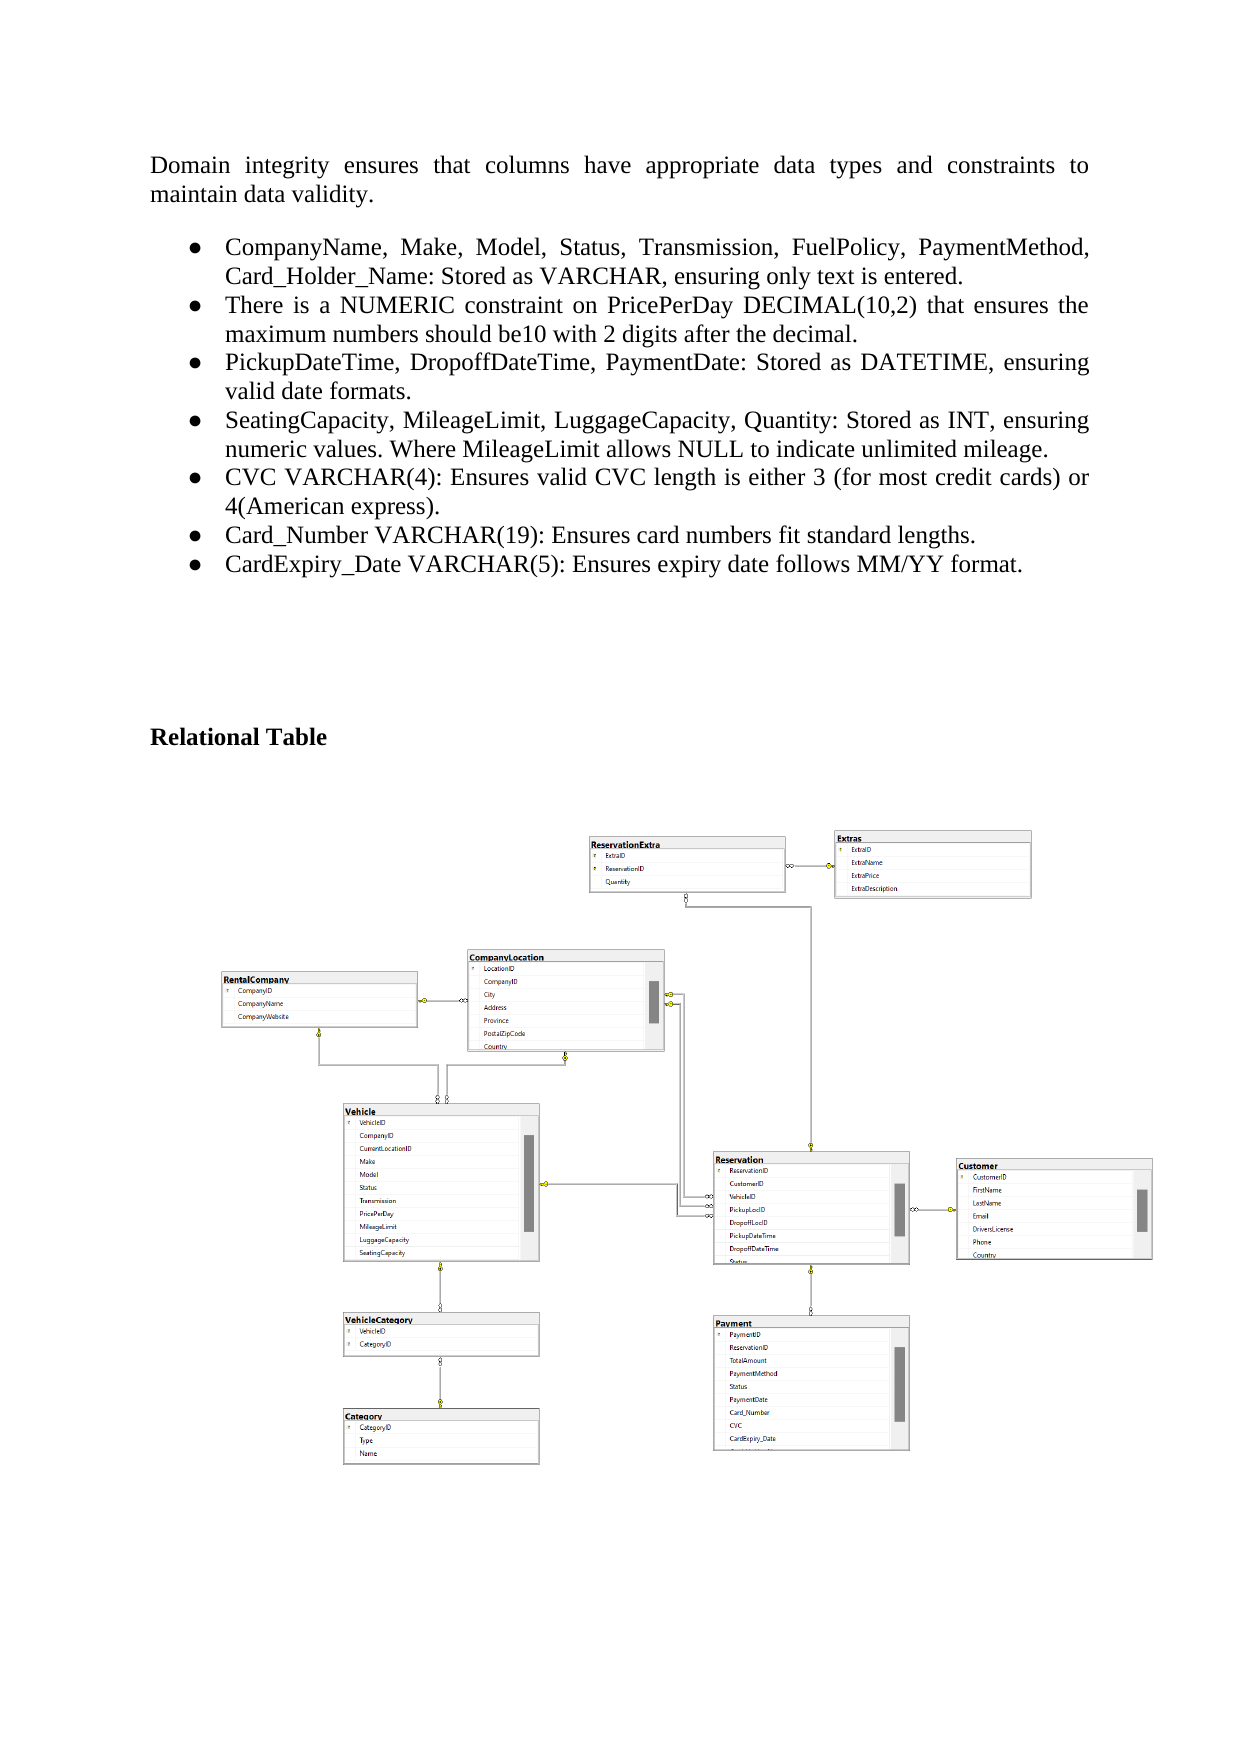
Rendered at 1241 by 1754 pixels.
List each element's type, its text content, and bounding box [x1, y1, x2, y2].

list CompanyName, Make, Model, Status, Transmission, FuelPolicy, PaymentMethod, Card_Holder_Name: Stored as VARCHAR, ensuring only text is entered. [187, 232, 1090, 290]
picture [150, 821, 1221, 1481]
list There is a NUMERIC constraint on PricePerDay DECIMAL(10,2) that ensures the maximum numbers should be10 with 2 digits after the decimal. [187, 290, 1090, 347]
list CardExpiry_Date VARCHAR(5): Ensures expiry date follows MM/YY format. [187, 549, 1090, 577]
text Relational Table [150, 722, 1090, 751]
list SeatingCapacity, MileageLimit, LuggageCapacity, Quantity: Stored as INT, ensuring numeric values. Where MileageLimit allows NULL to indicate unlimited mileage. [187, 405, 1090, 462]
list PickupDateTime, DropoffDateTime, PaymentDate: Stored as DATETIME, ensuring valid date formats. [187, 347, 1090, 405]
list CVC VARCHAR(4): Ensures valid CVC length is either 3 (for most credit cards) or 4(American express). [187, 462, 1090, 520]
text Domain integrity ensures that columns have appropriate data types and constraints to maintain data validity. [150, 150, 1090, 207]
list Card_Number VARCHAR(19): Ensures card numbers fit standard lengths. [187, 520, 1090, 549]
